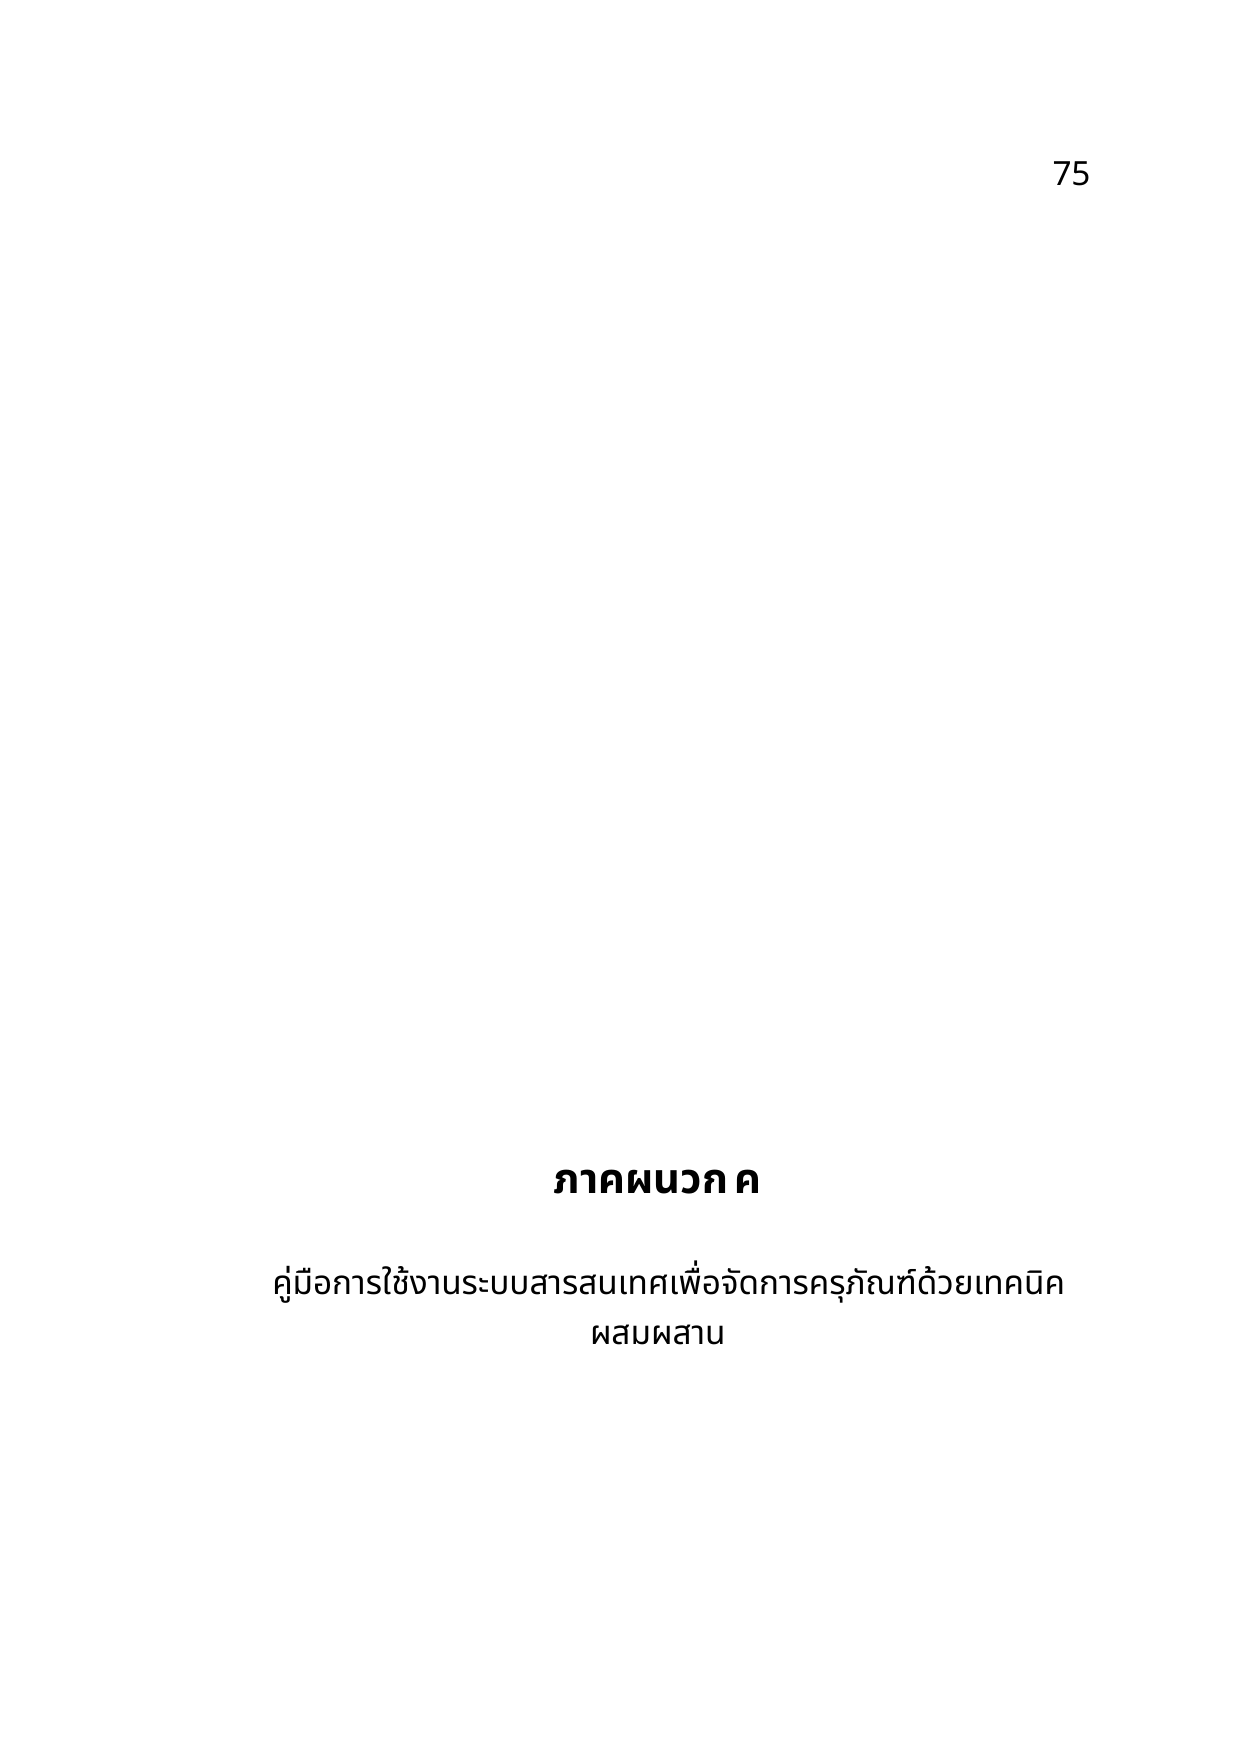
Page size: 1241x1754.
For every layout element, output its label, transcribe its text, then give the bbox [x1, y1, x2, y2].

text คู่มือการใช้งานระบบสารสนเทศเพื่อจัดการครุภัณฑ์ด้วยเทคนิคผสมผสาน [225, 1259, 1090, 1359]
text ภาคผนวก ค [225, 1149, 1090, 1212]
